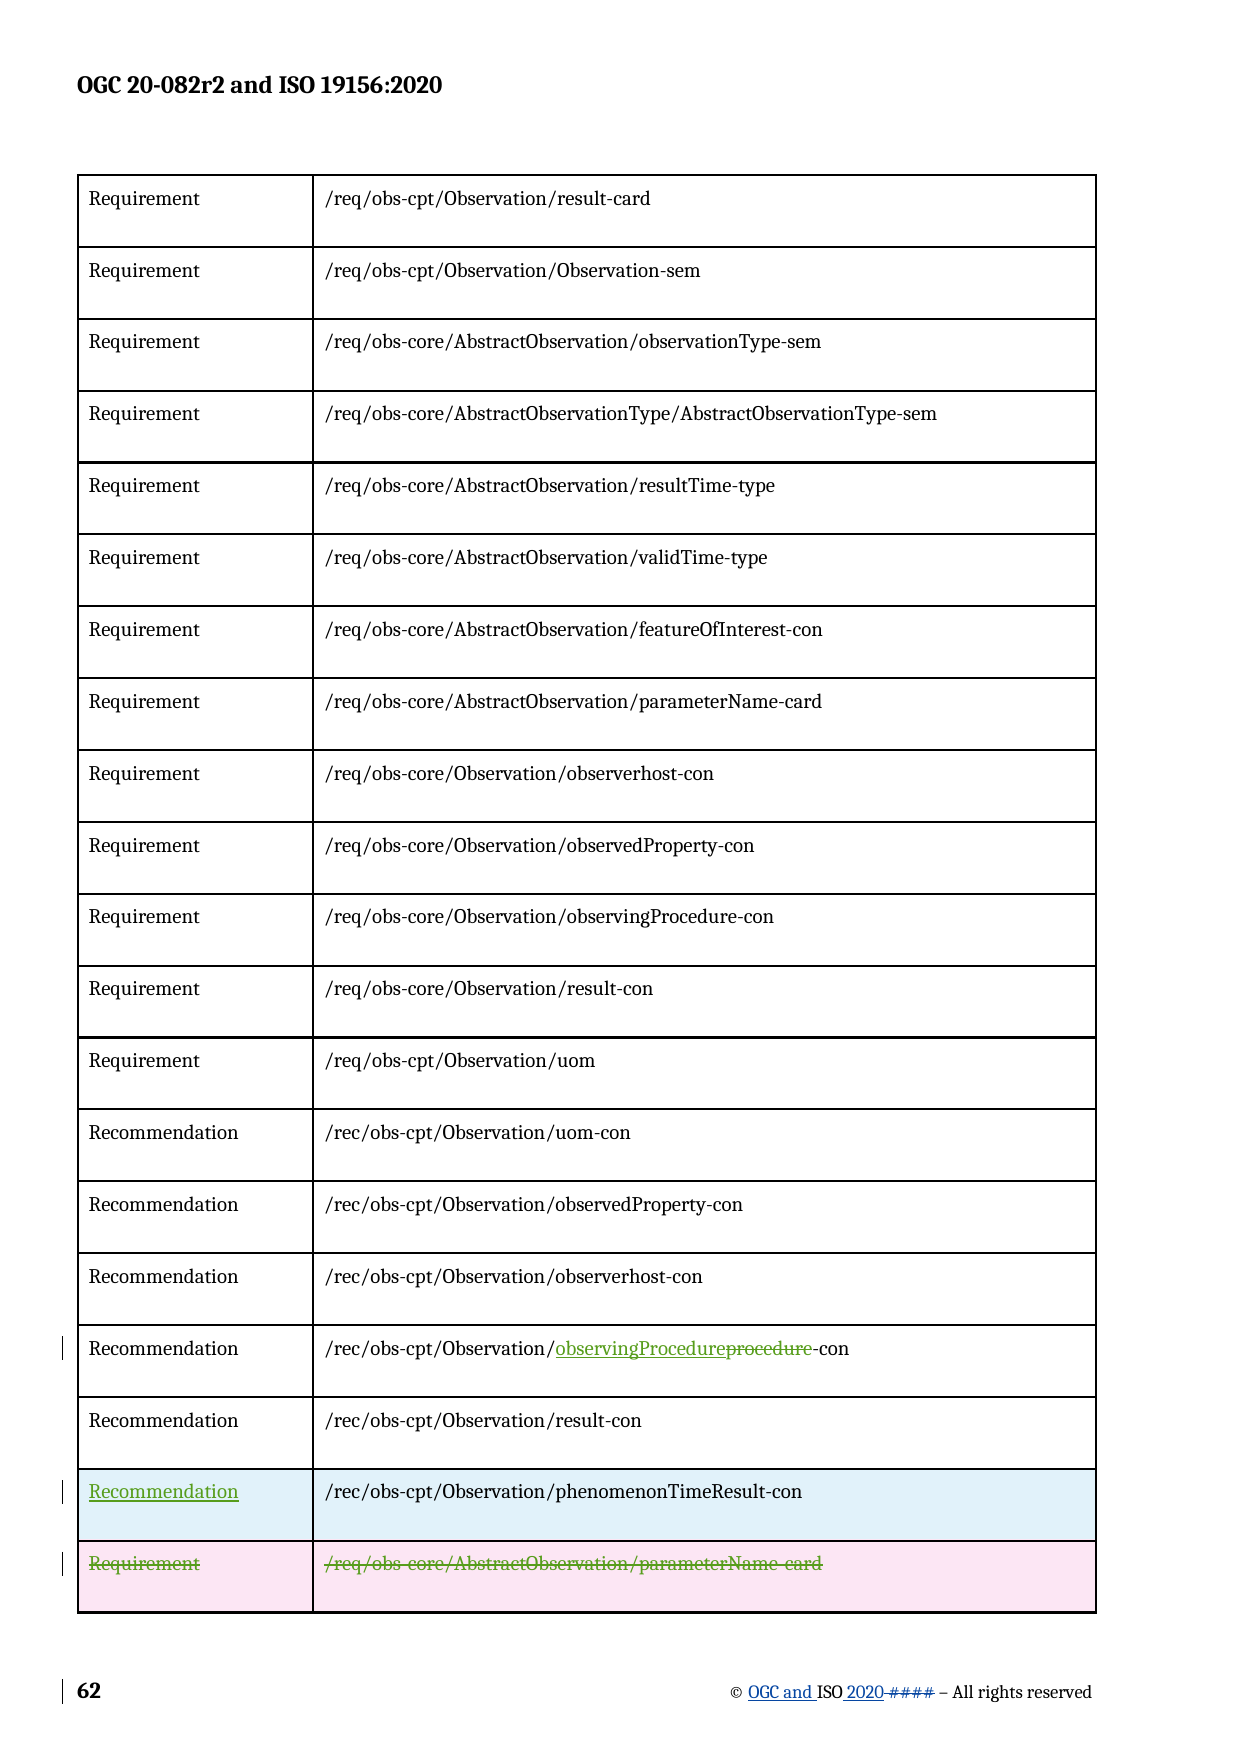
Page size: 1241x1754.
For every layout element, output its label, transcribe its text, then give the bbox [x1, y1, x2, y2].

table_cell /req/obs-cpt/Observation/Observation-sem [314, 248, 1095, 318]
table_cell Requirement [79, 464, 312, 533]
table_cell Requirement [79, 320, 312, 389]
table_cell Requirement [79, 607, 312, 677]
table_cell /req/obs-core/AbstractObservationType/AbstractObservationType-sem [314, 392, 1095, 461]
table_cell /req/obs-core/Observation/observerhost-con [314, 751, 1095, 821]
table_cell Recommendation [79, 1110, 312, 1180]
table_cell Requirement [79, 176, 312, 246]
table_cell /rec/obs-cpt/Observation/observedProperty-con [314, 1182, 1095, 1252]
table_cell /req/obs-core/AbstractObservation/parameterName-card [314, 679, 1095, 749]
table_cell Requirement [79, 679, 312, 749]
table_cell Requirement [79, 535, 312, 605]
table_cell /req/obs-core/Observation/result-con [314, 967, 1095, 1036]
table_cell Requirement [79, 248, 312, 318]
table_cell /req/obs-core/AbstractObservation/resultTime-type [314, 464, 1095, 533]
table_cell /req/obs-cpt/Observation/result-card [314, 176, 1095, 246]
table_cell Requirement [79, 392, 312, 461]
table_cell Recommendation [79, 1326, 312, 1396]
table_cell Requirement [79, 823, 312, 893]
table_cell Recommendation [79, 1182, 312, 1252]
table_cell Requirement [79, 895, 312, 964]
table_cell Recommendation [79, 1398, 312, 1468]
table_cell /req/obs-core/Observation/observingProcedure-con [314, 895, 1095, 964]
table_cell /req/obs-core/Observation/observedProperty-con [314, 823, 1095, 893]
table_cell /req/obs-cpt/Observation/uom [314, 1039, 1095, 1108]
table_cell /rec/obs-cpt/Observation/uom-con [314, 1110, 1095, 1180]
table_cell Requirement [79, 1039, 312, 1108]
table_cell Requirement [79, 751, 312, 821]
table_cell /req/obs-core/AbstractObservation/featureOfInterest-con [314, 607, 1095, 677]
table_cell Recommendation [79, 1254, 312, 1324]
table_cell /req/obs-core/AbstractObservation/observationType-sem [314, 320, 1095, 389]
table_cell Requirement [79, 967, 312, 1036]
table_cell /rec/obs-cpt/Observation/result-con [314, 1398, 1095, 1468]
table_cell /rec/obs-cpt/Observation/-con [314, 1326, 1095, 1396]
table_cell /req/obs-core/AbstractObservation/validTime-type [314, 535, 1095, 605]
table_cell /rec/obs-cpt/Observation/observerhost-con [314, 1254, 1095, 1324]
